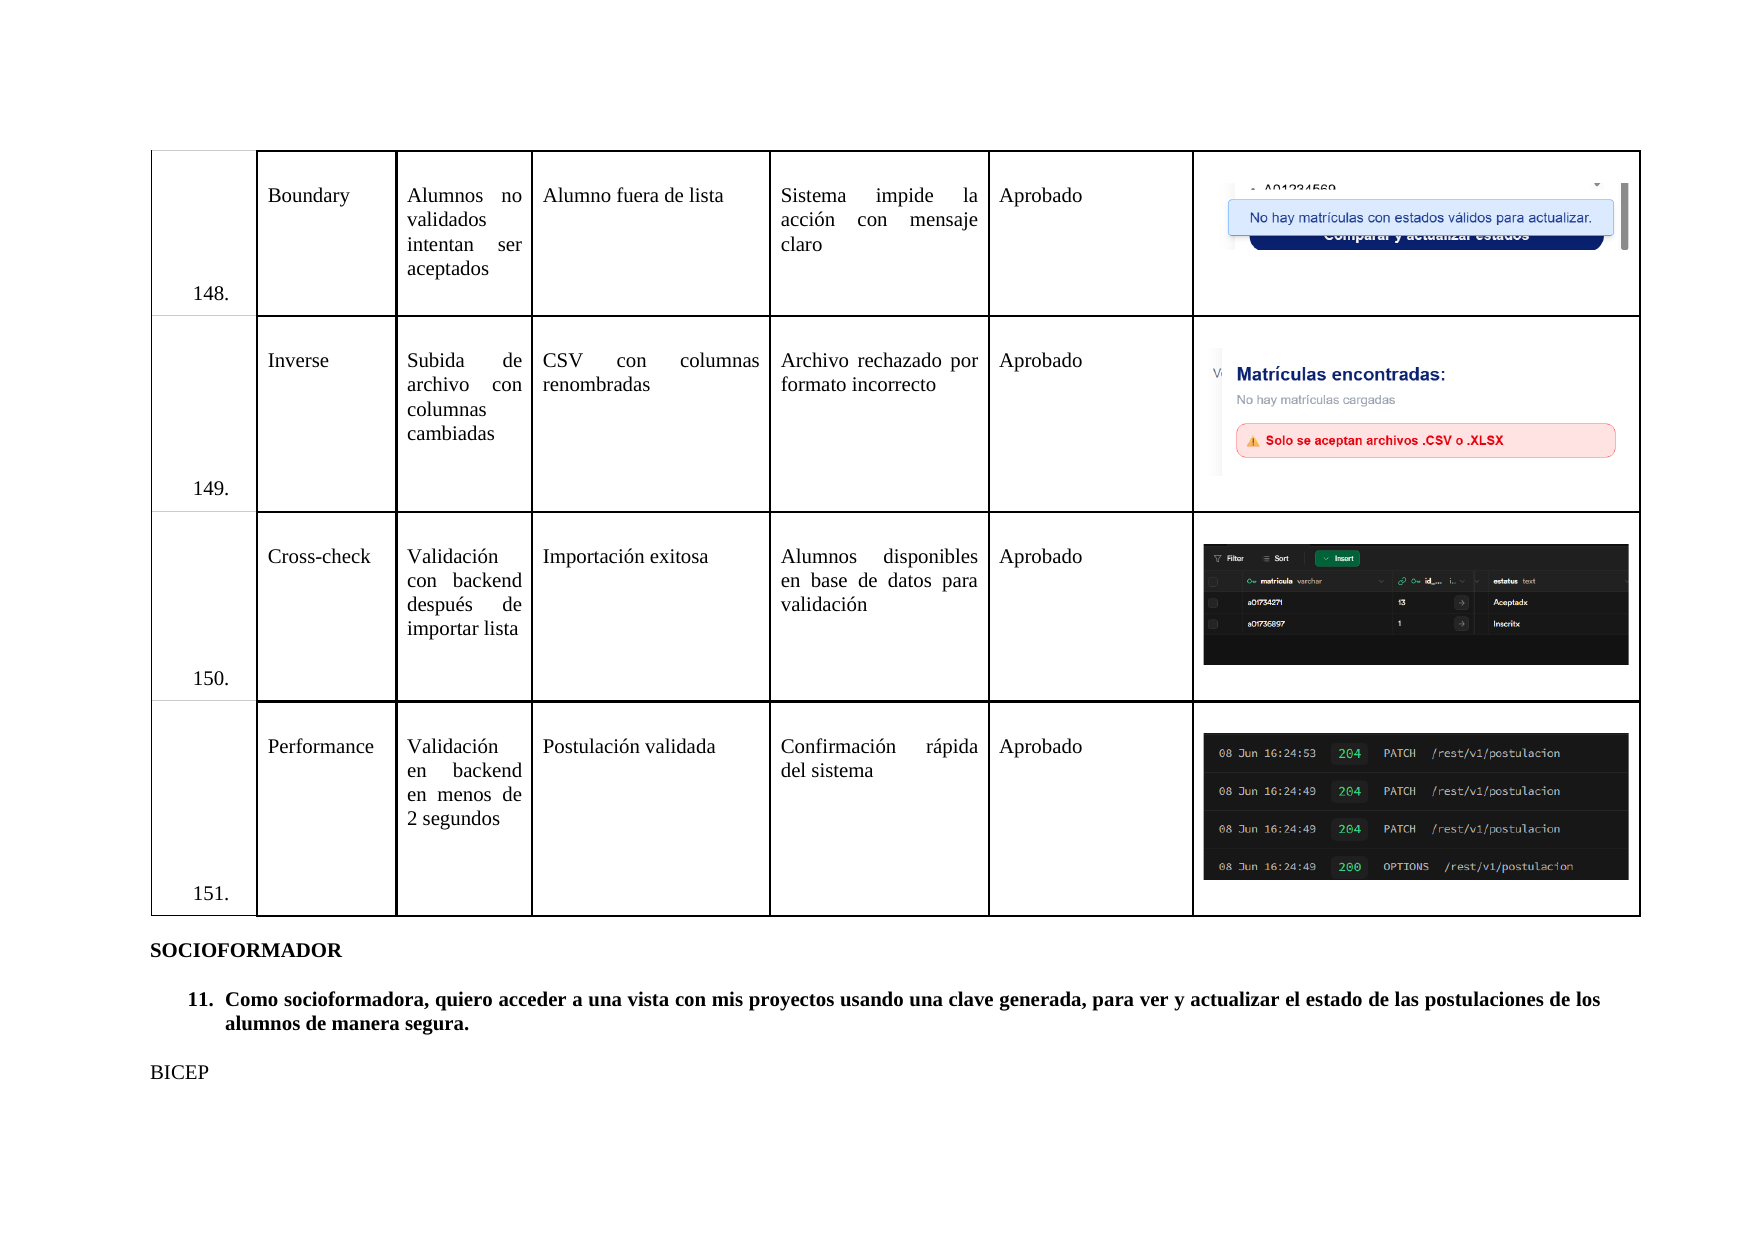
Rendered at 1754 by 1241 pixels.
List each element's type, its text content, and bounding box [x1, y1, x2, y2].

table_cell [1194, 513, 1639, 700]
table_cell [1194, 703, 1639, 915]
table_cell [152, 316, 256, 511]
table_cell Aprobado [990, 513, 1192, 700]
table_cell CSV con columnas renombradas [533, 317, 769, 511]
table_cell Cross-check [258, 513, 395, 700]
table_cell Validación con backend después de importar lista [398, 513, 531, 700]
table_cell Validación en backend en menos de 2 segundos [398, 703, 531, 915]
table_cell Archivo rechazado por formato incorrecto [771, 317, 988, 511]
table_cell [1194, 317, 1639, 511]
table_cell [1194, 152, 1639, 315]
table_cell Confirmación rápida del sistema [771, 703, 988, 915]
table_cell [152, 701, 256, 915]
picture [1203, 733, 1629, 880]
table_cell Postulación validada [533, 703, 769, 915]
list Como socioformadora, quiero acceder a una vista con mis proyectos usando una clave generada, para ver y actualizar el estado de las postulaciones de los alumnos de manera segura. [187, 987, 1604, 1035]
table_cell [152, 151, 256, 315]
table_cell Aprobado [990, 317, 1192, 511]
table_cell Sistema impide la acción con mensaje claro [771, 152, 988, 315]
table_cell Boundary [258, 152, 395, 315]
table_cell Alumnos no validados intentan ser aceptados [398, 152, 531, 315]
picture [1203, 348, 1629, 476]
picture [1203, 544, 1629, 665]
table_cell Inverse [258, 317, 395, 511]
table_cell Aprobado [990, 703, 1192, 915]
table_cell Subida de archivo con columnas cambiadas [398, 317, 531, 511]
picture [1203, 183, 1629, 250]
table_cell Aprobado [990, 152, 1192, 315]
table_cell Importación exitosa [533, 513, 769, 700]
subtitle BICEP [150, 1060, 1604, 1084]
table_cell Performance [258, 703, 395, 915]
table_cell Alumnos disponibles en base de datos para validación [771, 513, 988, 700]
table_cell Alumno fuera de lista [533, 152, 769, 315]
text SOCIOFORMADOR [150, 938, 1604, 962]
table_cell [152, 512, 256, 700]
